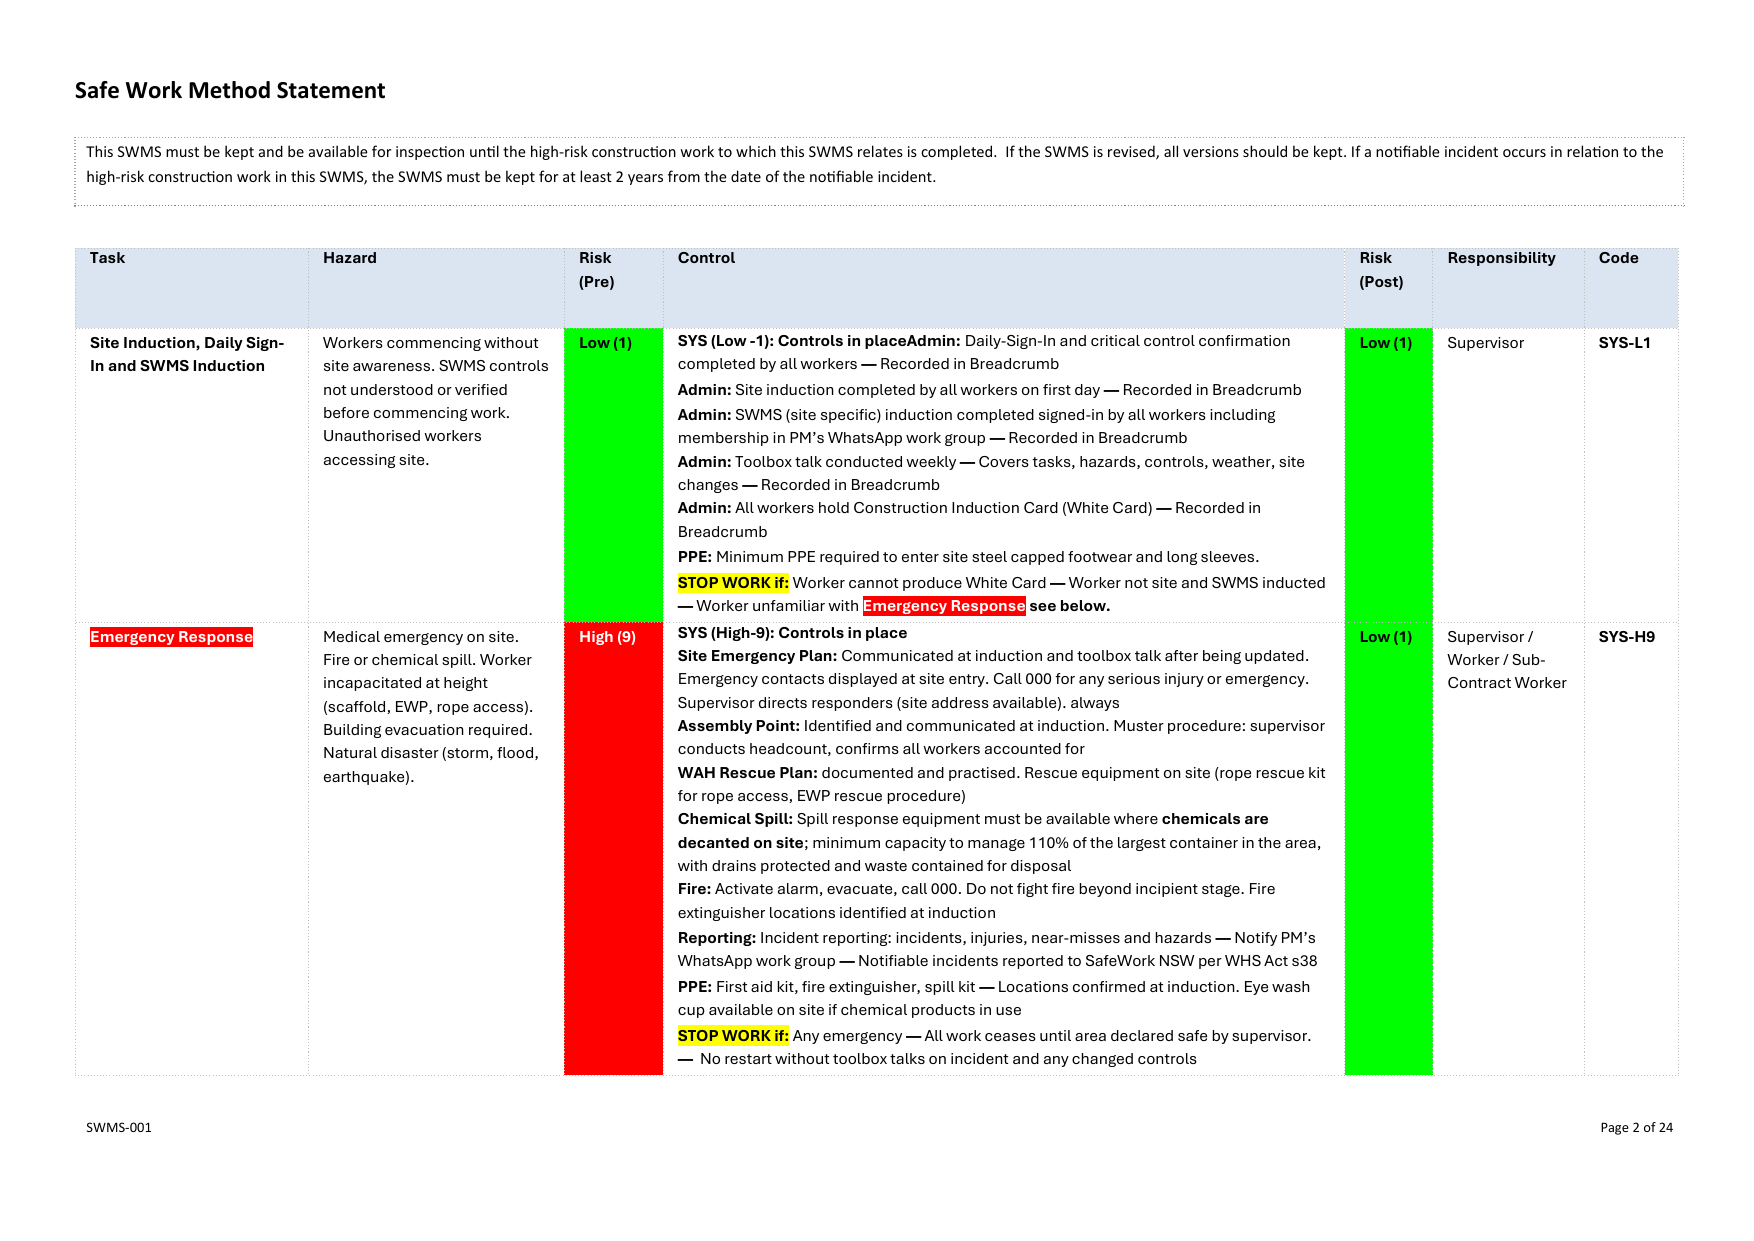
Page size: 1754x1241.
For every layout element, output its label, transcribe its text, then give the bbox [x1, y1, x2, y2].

table_header Risk (Post) [1345, 248, 1433, 328]
table_cell Low (1) [1345, 622, 1433, 1075]
table_header Task [75, 248, 308, 328]
table_cell SYS (Low -1): Controls in placeAdmin: Daily-Sign-In and critical control confirmation completed by all workers — Recorded in Breadcrumb Admin: Site induction completed by all workers on first day — Recorded in Breadcrumb Admin: SWMS (site specific) induction completed signed-in by all workers including membership in PM’s WhatsApp work group — Recorded in Breadcrumb Admin: Toolbox talk conducted weekly — Covers tasks, hazards, controls, weather, site changes — Recorded in Breadcrumb Admin: All workers hold Construction Induction Card (White Card) — Recorded in Breadcrumb PPE: Minimum PPE required to enter site steel capped footwear and long sleeves. STOP WORK if: Worker cannot produce White Card — Worker not site and SWMS inducted — Worker unfamiliar with Emergency Response see below. [663, 328, 1344, 622]
table_cell Low (1) [564, 328, 663, 622]
table_cell This SWMS must be kept and be available for inspection until the high-risk construction work to which this SWMS relates is completed. If the SWMS is revised, all versions should be kept. If a notifiable incident occurs in relation to the high-risk construction work in this SWMS, the SWMS must be kept for at least 2 years from the date of the notifiable incident. [75, 137, 1684, 204]
table_header Control [663, 248, 1344, 328]
table_cell Emergency Response [75, 622, 308, 1075]
table_header Hazard [308, 248, 564, 328]
table_header Code [1584, 248, 1678, 328]
table_cell Site Induction, Daily Sign-In and SWMS Induction [75, 328, 308, 622]
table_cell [1433, 622, 1584, 1075]
table_cell SYS-H9 [1584, 622, 1678, 1075]
table_cell Low (1) [1345, 328, 1433, 622]
table_header Risk (Pre) [564, 248, 663, 328]
table_cell Workers commencing without site awareness. SWMS controls not understood or verified before commencing work. Unauthorised workers accessing site. [308, 328, 564, 622]
table_cell Medical emergency on site. Fire or chemical spill. Worker incapacitated at height (scaffold, EWP, rope access). Building evacuation required. Natural disaster (storm, flood, earthquake). [308, 622, 564, 1075]
table_cell High (9) [564, 622, 663, 1075]
table_cell SYS (High-9): Controls in place Site Emergency Plan: Communicated at induction and toolbox talk after being updated. Emergency contacts displayed at site entry. Call 000 for any serious injury or emergency. Supervisor directs responders (site address available). always Assembly Point: Identified and communicated at induction. Muster procedure: supervisor conducts headcount, confirms all workers accounted for WAH Rescue Plan: documented and practised. Rescue equipment on site (rope rescue kit for rope access, EWP rescue procedure) Chemical Spill: Spill response equipment must be available where chemicals are decanted on site; minimum capacity to manage 110% of the largest container in the area, with drains protected and waste contained for disposal Fire: Activate alarm, evacuate, call 000. Do not fight fire beyond incipient stage. Fire extinguisher locations identified at induction Reporting: Incident reporting: incidents, injuries, near-misses and hazards — Notify PM’s WhatsApp work group — Notifiable incidents reported to SafeWork NSW per WHS Act s38 PPE: First aid kit, fire extinguisher, spill kit — Locations confirmed at induction. Eye wash cup available on site if chemical products in use STOP WORK if: Any emergency — All work ceases until area declared safe by supervisor. — No restart without toolbox talks on incident and any changed controls [663, 622, 1344, 1075]
table_cell Supervisor [1433, 328, 1584, 622]
table_header Responsibility [1433, 248, 1584, 328]
table_cell SYS-L1 [1584, 328, 1678, 622]
